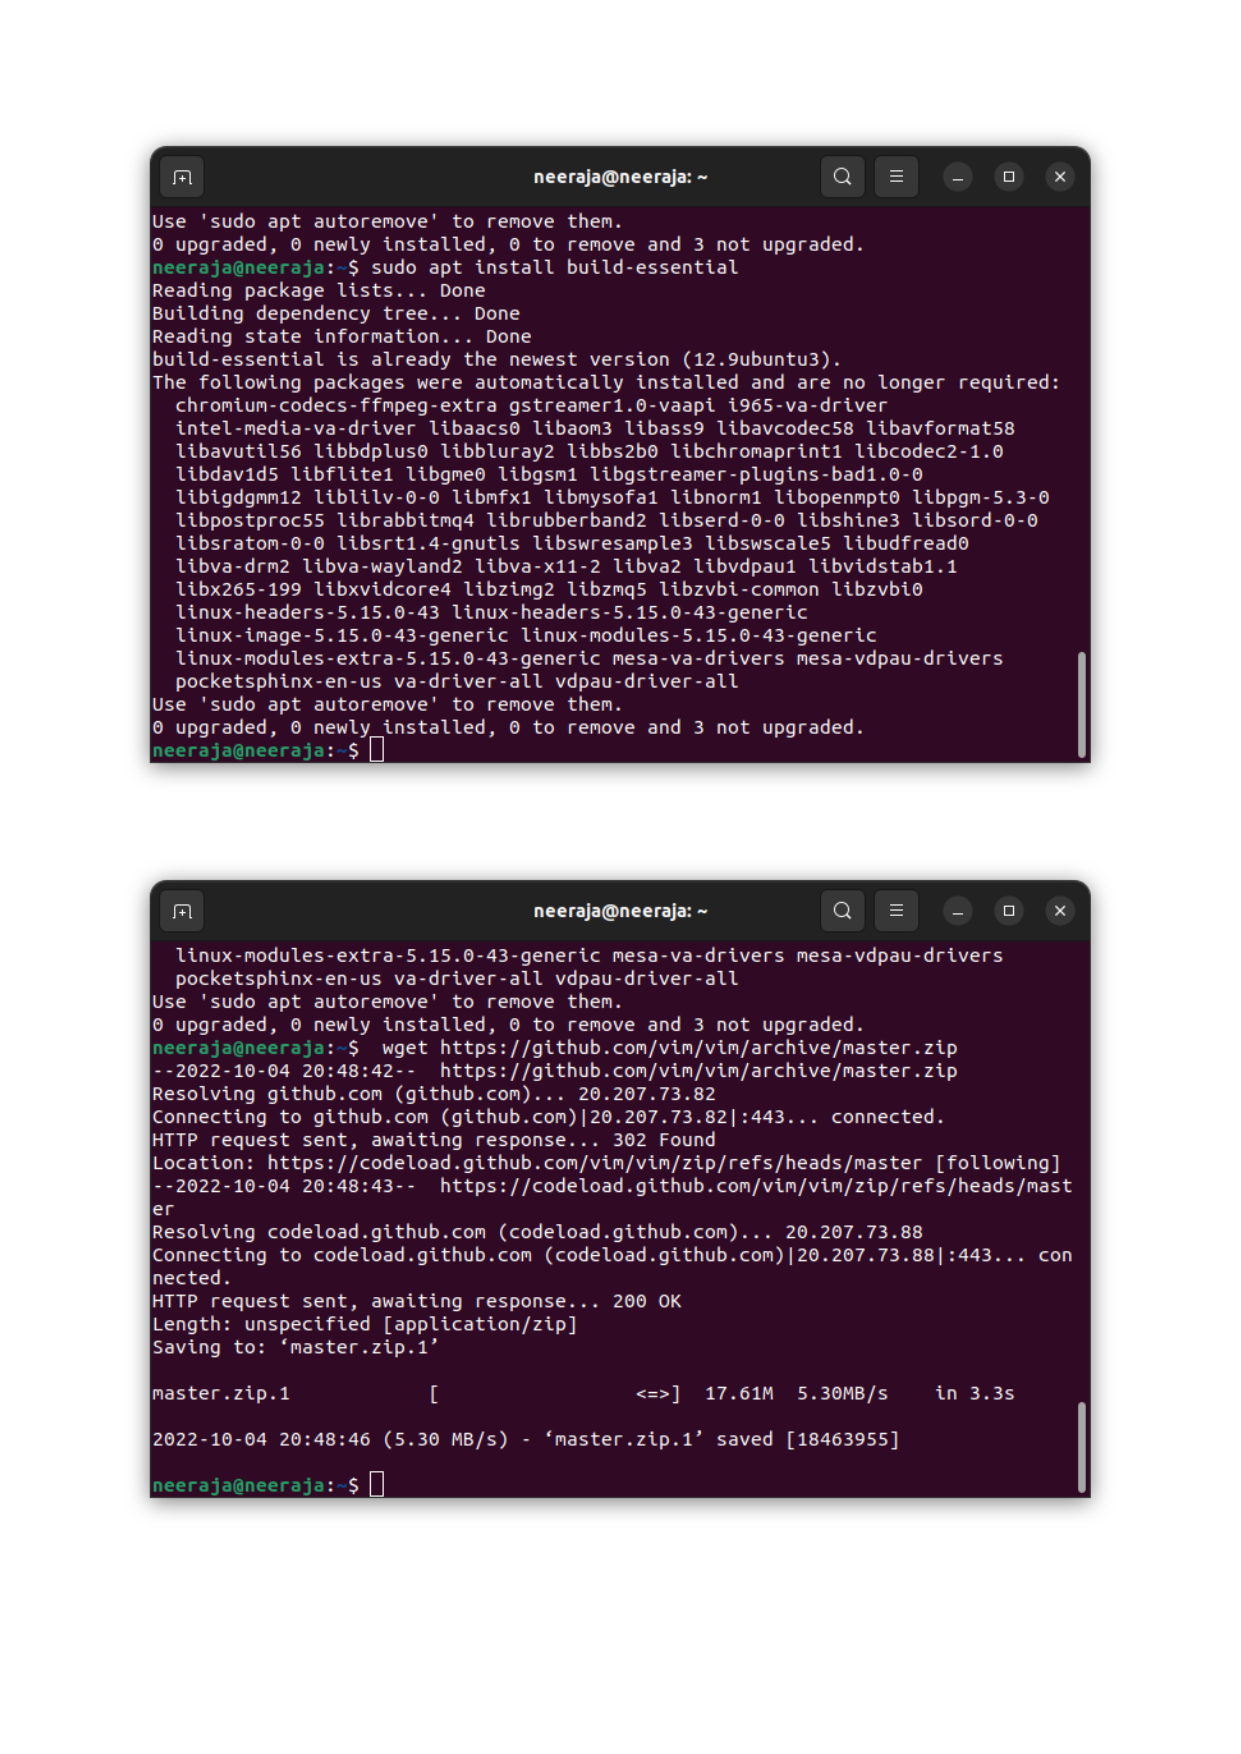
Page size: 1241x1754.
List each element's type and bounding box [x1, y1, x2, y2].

picture [118, 853, 1123, 1534]
picture [118, 118, 1123, 799]
